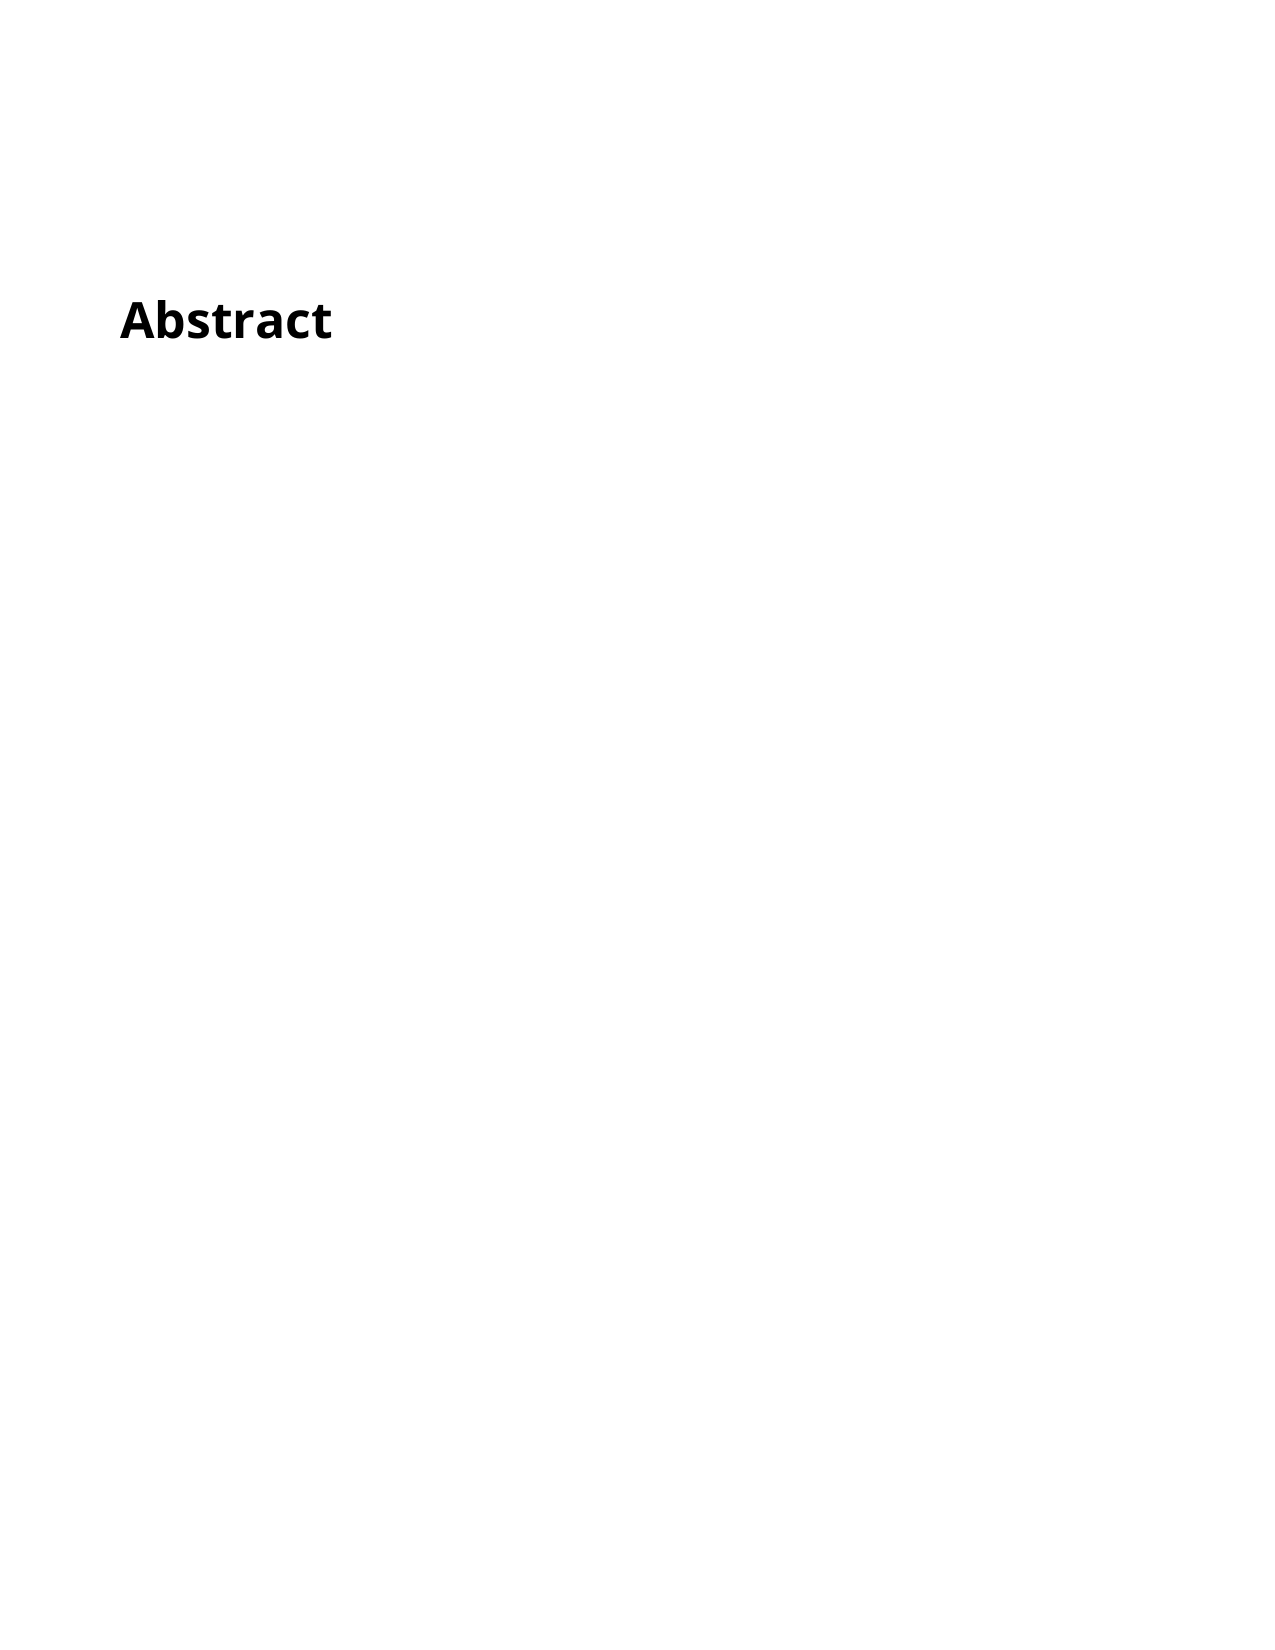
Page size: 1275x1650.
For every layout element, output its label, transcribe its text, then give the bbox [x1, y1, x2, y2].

text Abstract [120, 284, 1155, 353]
